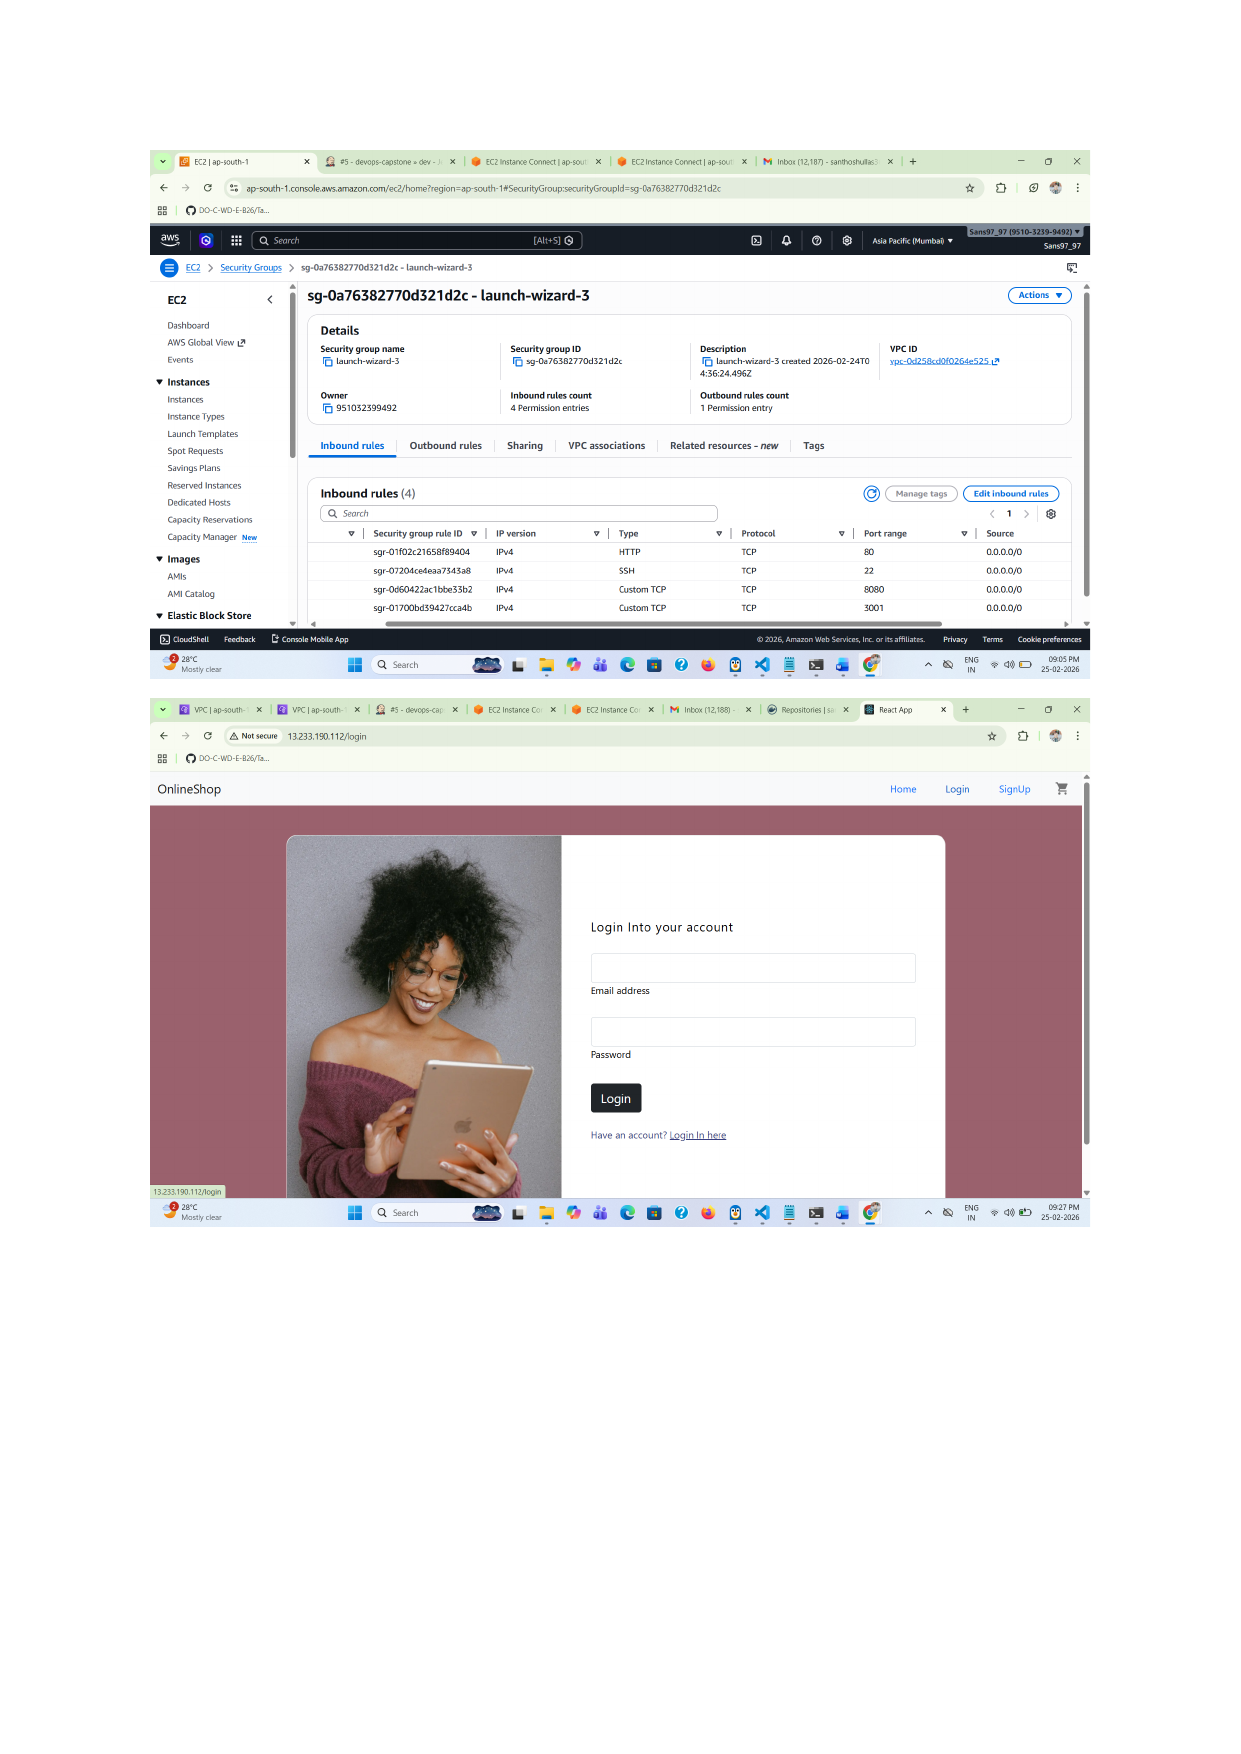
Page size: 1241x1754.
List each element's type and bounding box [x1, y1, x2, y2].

picture [150, 150, 1091, 679]
picture [150, 698, 1091, 1227]
